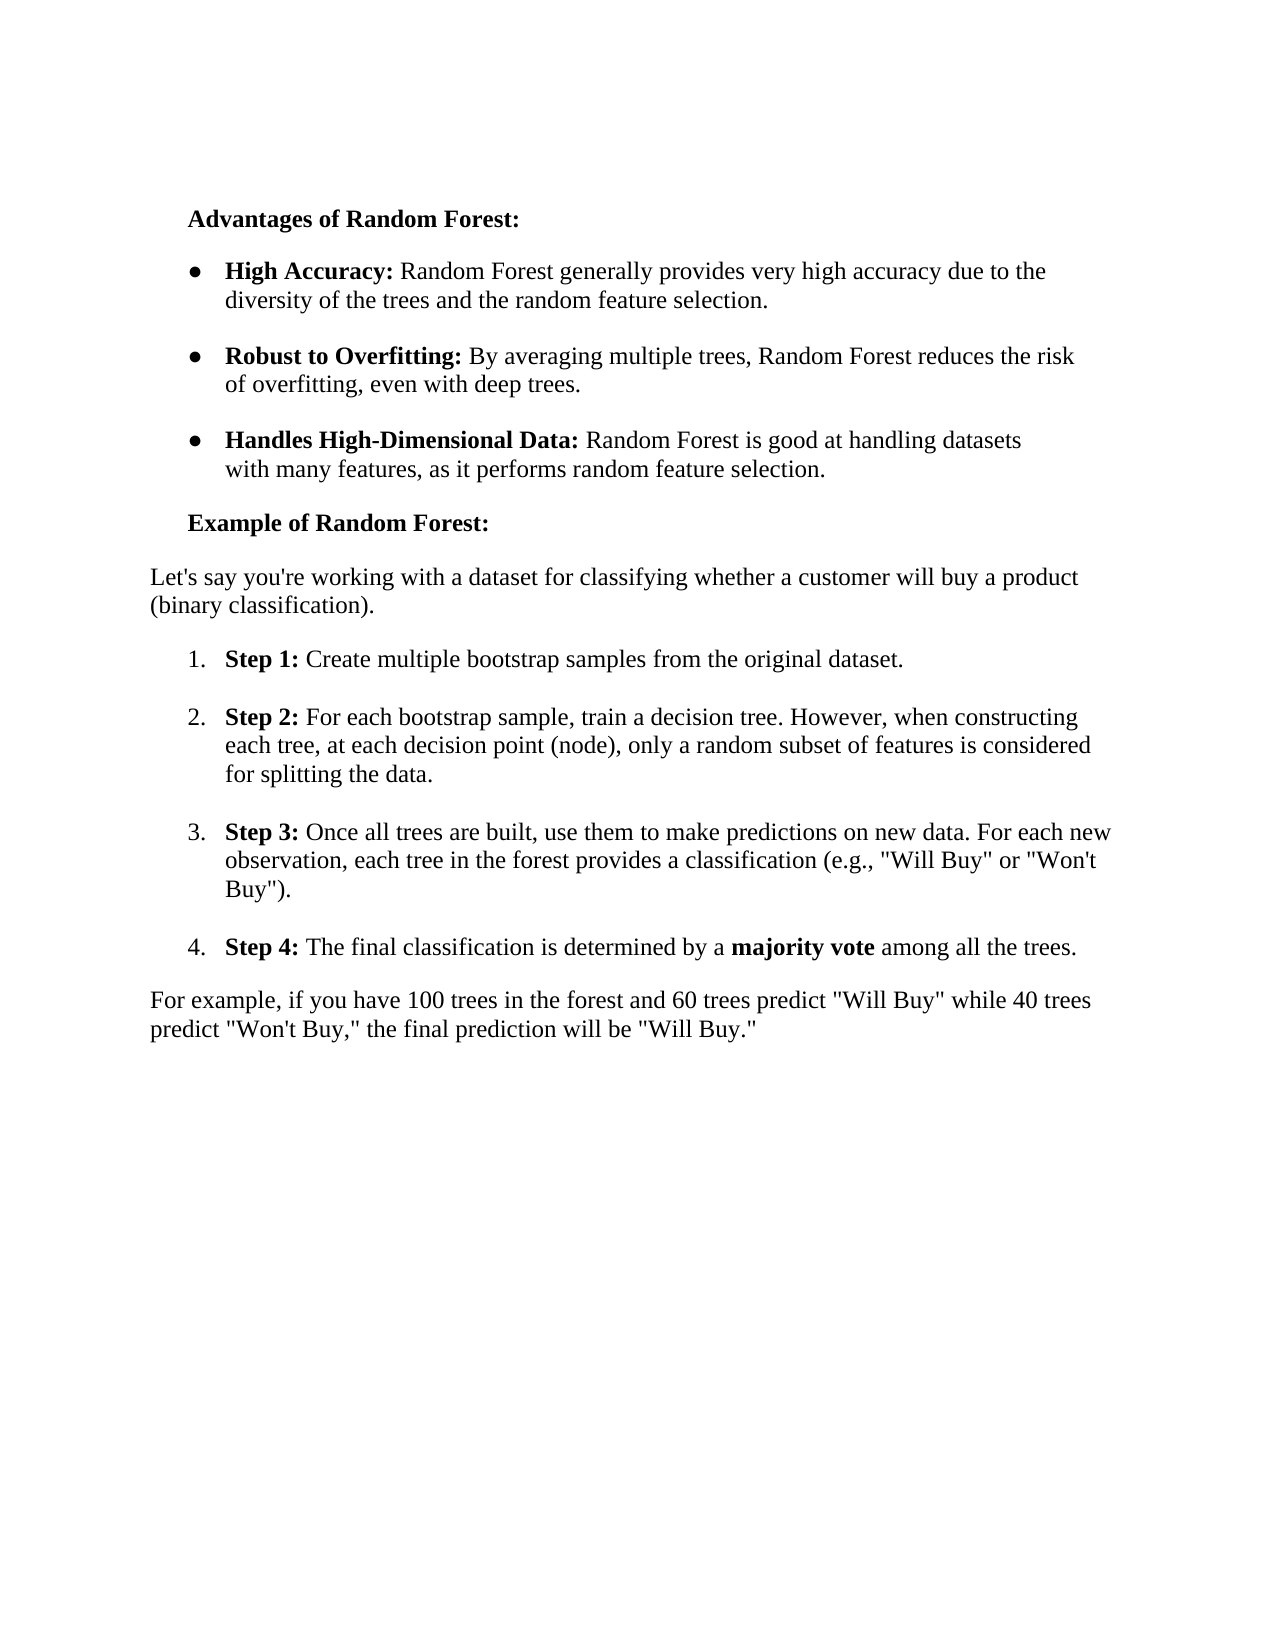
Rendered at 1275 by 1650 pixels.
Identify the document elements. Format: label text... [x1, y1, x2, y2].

text Let's say you're working with a dataset for classifying whether a customer will buy a product (binary classification). [150, 562, 1115, 619]
list Handles High-Dimensional Data: Random Forest is good at handling datasets with many features, as it performs random feature selection. [187, 426, 1022, 483]
list High Accuracy: Random Forest generally provides very high accuracy due to the diversity of the trees and the random feature selection. [187, 256, 1047, 313]
list Step 3: Once all trees are built, use them to make predictions on new data. For each new observation, each tree in the forest provides a classification (e.g., "Will Buy" or "Won't Buy"). [187, 817, 1112, 903]
subtitle Example of Random Forest: [150, 508, 1200, 537]
subtitle Advantages of Random Forest: [150, 204, 1200, 232]
list Robust to Overfitting: By averaging multiple trees, Random Forest reduces the risk of overfitting, even with deep trees. [187, 341, 1075, 398]
list Step 2: For each bootstrap sample, train a decision tree. However, when constructing each tree, at each decision point (node), only a random subset of features is considered for splitting the data. [187, 702, 1092, 788]
text For example, if you have 100 trees in the forest and 60 trees predict "Will Buy" while 40 trees predict "Won't Buy," the final prediction will be "Will Buy." [150, 986, 1153, 1043]
list Step 1: Create multiple bootstrap samples from the original dataset. [187, 644, 1200, 673]
list Step 4: The final classification is determined by a majority vote among all the trees. [187, 932, 1200, 961]
